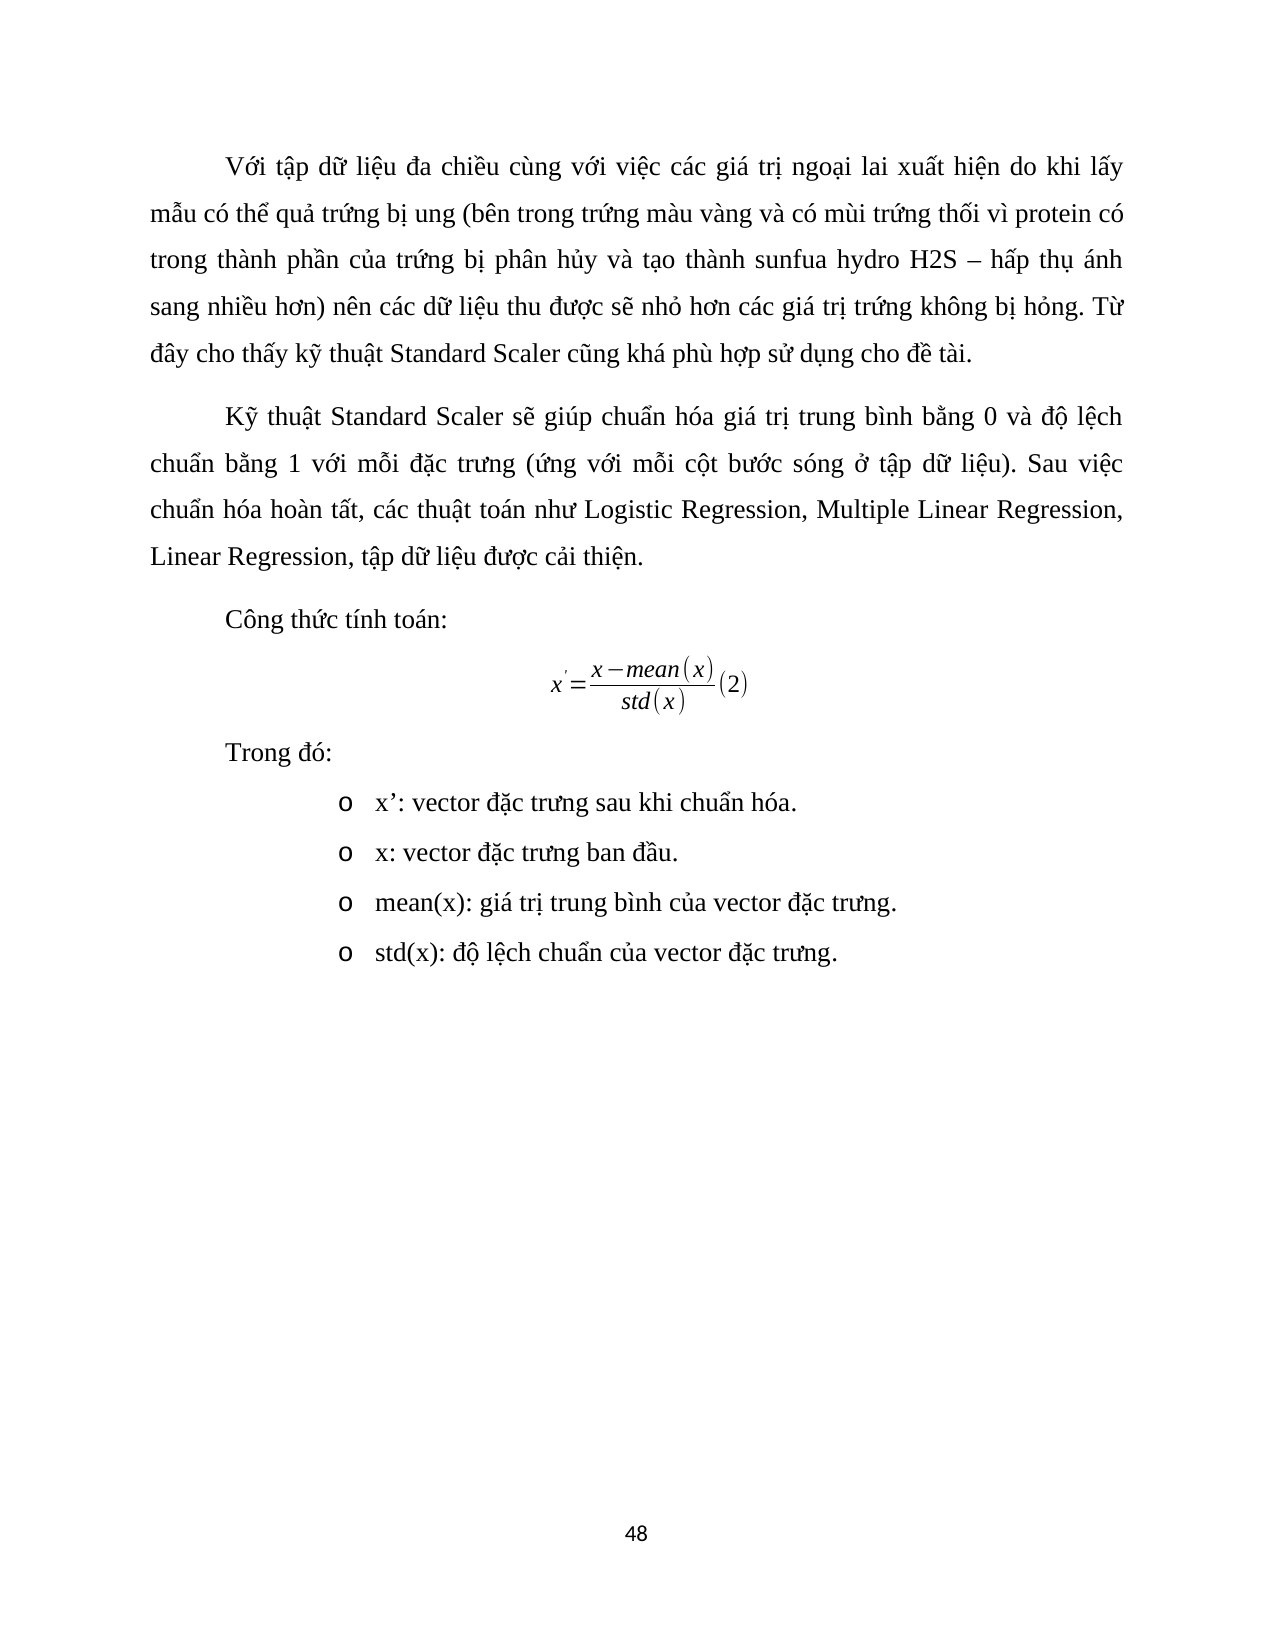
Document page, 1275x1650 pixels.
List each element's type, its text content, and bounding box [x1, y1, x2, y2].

text Công thức tính toán: [150, 603, 1125, 634]
list mean(x): giá trị trung bình của vector đặc trưng. [337, 886, 1125, 920]
list std(x): độ lệch chuẩn của vector đặc trưng. [337, 937, 1125, 970]
text Trong đó: [150, 736, 1125, 767]
list x’: vector đặc trưng sau khi chuẩn hóa. [337, 786, 1125, 820]
text Kỹ thuật Standard Scaler sẽ giúp chuẩn hóa giá trị trung bình bằng 0 và độ lệch chuẩn bằng 1 với mỗi đặc trưng (ứng với mỗi cột bước sóng ở tập dữ liệu). Sau việc chuẩn hóa hoàn tất, các thuật toán như Logistic Regression, Multiple Linear Regression, Linear Regression, tập dữ liệu được cải thiện. [150, 400, 1125, 571]
text Với tập dữ liệu đa chiều cùng với việc các giá trị ngoại lai xuất hiện do khi lấy mẫu có thể quả trứng bị ung (bên trong trứng màu vàng và có mùi trứng thối vì protein có trong thành phần của trứng bị phân hủy và tạo thành sunfua hydro H2S – hấp thụ ánh sang nhiều hơn) nên các dữ liệu thu được sẽ nhỏ hơn các giá trị trứng không bị hỏng. Từ đây cho thấy kỹ thuật Standard Scaler cũng khá phù hợp sử dụng cho đề tài. [150, 150, 1125, 368]
list x: vector đặc trưng ban đầu. [337, 836, 1125, 870]
